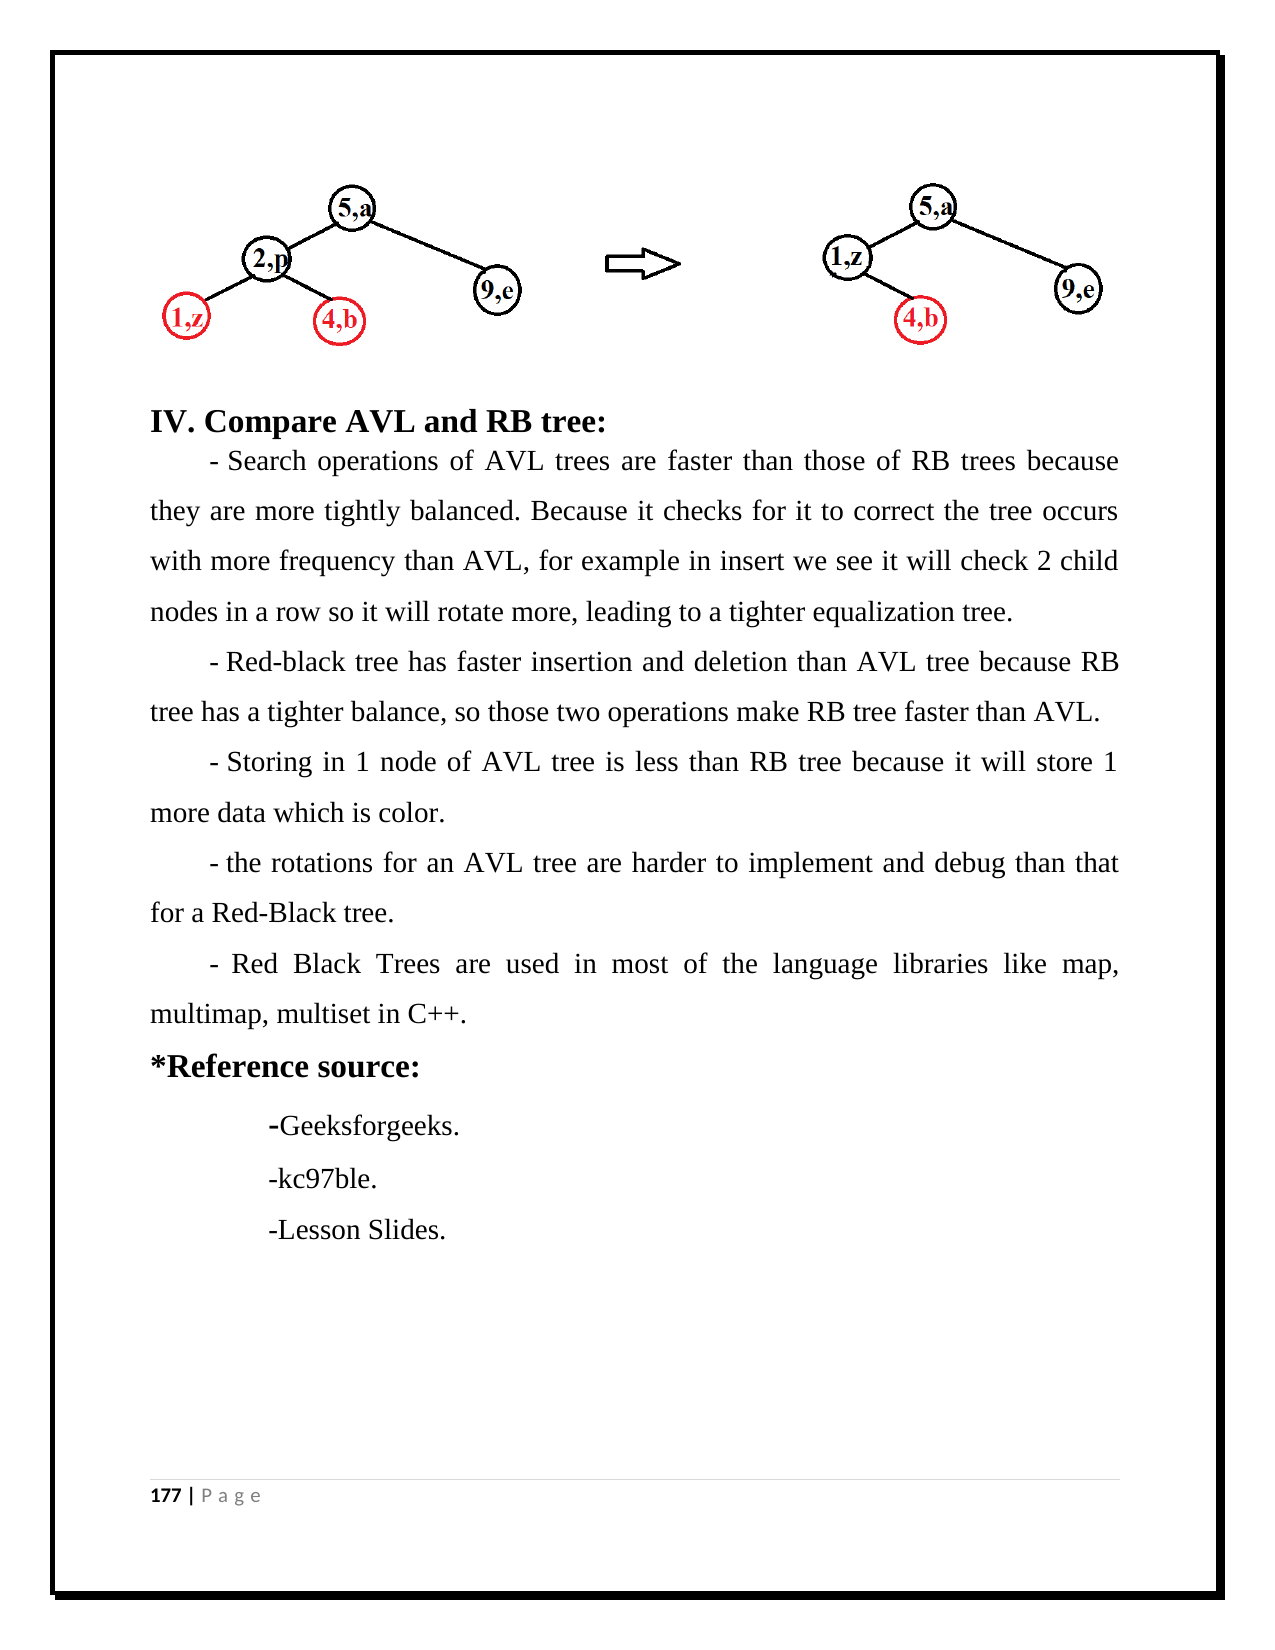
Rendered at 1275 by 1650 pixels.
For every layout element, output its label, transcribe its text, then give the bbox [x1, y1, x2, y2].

text - Search operations of AVL trees are faster than those of RB trees because they are more tightly balanced. Because it checks for it to correct the tree occurs with more frequency than AVL, for example in insert we see it will check 2 child nodes in a row so it will rotate more, leading to a tighter equalization tree. [150, 443, 1120, 627]
text -Lesson Slides. [150, 1212, 1120, 1245]
picture [150, 150, 1125, 385]
text -kc97ble. [150, 1161, 1120, 1195]
text - Storing in 1 node of AVL tree is less than RB tree because it will store 1 more data which is color. [150, 744, 1120, 828]
text - the rotations for an AVL tree are harder to implement and debug than that for a Red-Black tree. [150, 845, 1120, 929]
text - Red-black tree has faster insertion and deletion than AVL tree because RB tree has a tighter balance, so those two operations make RB tree faster than AVL. [150, 644, 1120, 728]
text - Red Black Trees are used in most of the language libraries like map, multimap, multiset in C++. [150, 946, 1120, 1030]
subtitle IV. Compare AVL and RB tree: [150, 401, 1120, 440]
text -Geeksforgeeks. [150, 1104, 1120, 1142]
text *Reference source: [150, 1046, 1120, 1085]
